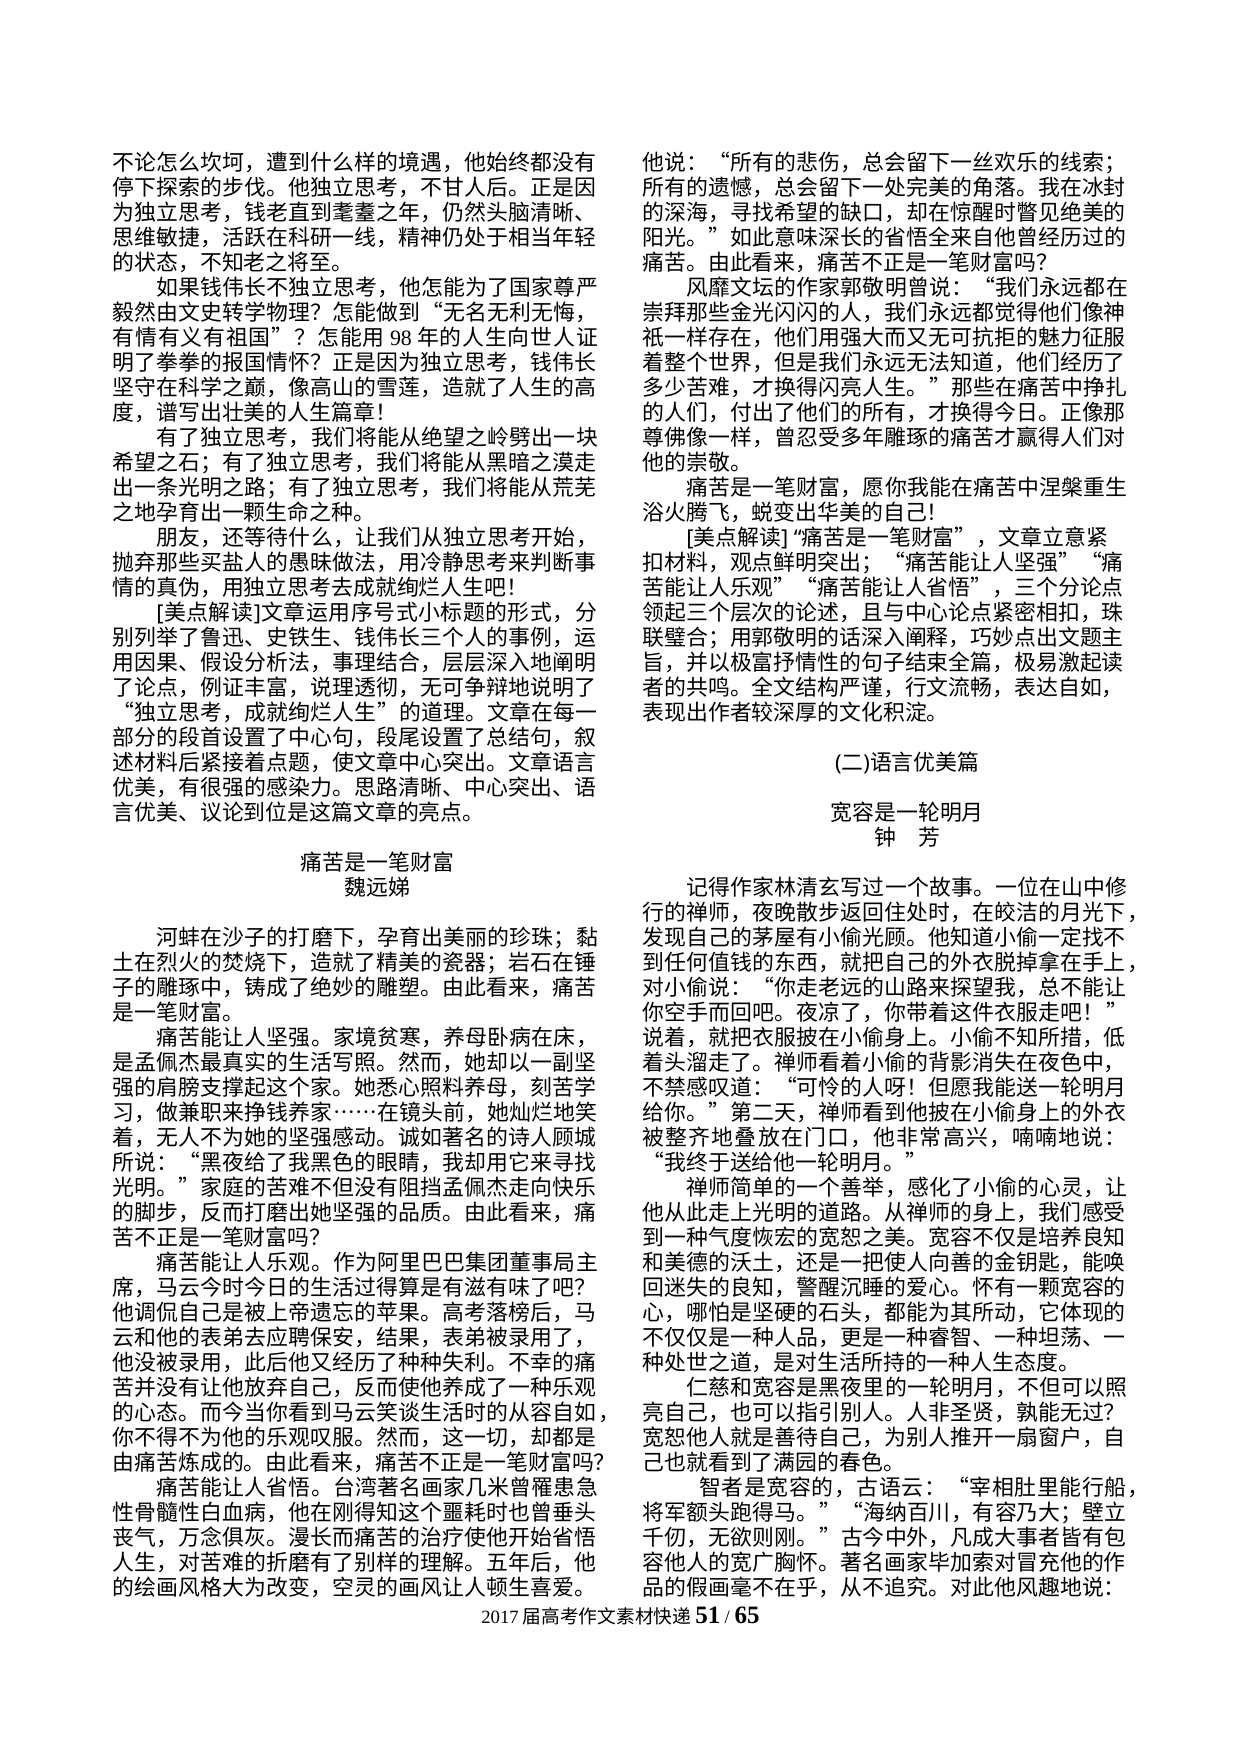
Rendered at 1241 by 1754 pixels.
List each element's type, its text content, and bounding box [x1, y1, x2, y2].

text 痛苦是一笔财富，愿你我能在痛苦中涅槃重生，浴火腾飞，蜕变出华美的自己！ [642, 475, 1128, 525]
text 痛苦能让人省悟。台湾著名画家几米曾罹患急性骨髓性白血病，他在刚得知这个噩耗时也曾垂头丧气，万念俱灰。漫长而痛苦的治疗使他开始省悟人生，对苦难的折磨有了别样的理解。五年后，他的绘画风格大为改变，空灵的画风让人顿生喜爱。他说：“所有的悲伤，总会留下一丝欢乐的线索；所有的遗憾，总会留下一处完美的角落。我在冰封的深海，寻找希望的缺口，却在惊醒时瞥见绝美的阳光。”如此意味深长的省悟全来自他曾经历过的痛苦。由此看来，痛苦不正是一笔财富吗？ [642, 150, 1128, 275]
text (二)语言优美篇 [642, 750, 1128, 775]
text 痛苦能让人乐观。作为阿里巴巴集团董事局主席，马云今时今日的生活过得算是有滋有味了吧？他调侃自己是被上帝遗忘的苹果。高考落榜后，马云和他的表弟去应聘保安，结果，表弟被录用了，他没被录用，此后他又经历了种种失利。不幸的痛苦并没有让他放弃自己，反而使他养成了一种乐观的心态。而今当你看到马云笑谈生活时的从容自如，你不得不为他的乐观叹服。然而，这一切，却都是由痛苦炼成的。由此看来，痛苦不正是一笔财富吗？ [112, 1250, 598, 1475]
text 痛苦能让人坚强。家境贫寒，养母卧病在床，是孟佩杰最真实的生活写照。然而，她却以一副坚强的肩膀支撑起这个家。她悉心照料养母，刻苦学习，做兼职来挣钱养家……在镜头前，她灿烂地笑着，无人不为她的坚强感动。诚如著名的诗人顾城所说：“黑夜给了我黑色的眼睛，我却用它来寻找光明。”家庭的苦难不但没有阻挡孟佩杰走向快乐的脚步，反而打磨出她坚强的品质。由此看来，痛苦不正是一笔财富吗？ [112, 1025, 598, 1250]
text 仁慈和宽容是黑夜里的一轮明月，不但可以照亮自己，也可以指引别人。人非圣贤，孰能无过？宽恕他人就是善待自己，为别人推开一扇窗户，自己也就看到了满园的春色。 [642, 1375, 1128, 1475]
text 记得作家林清玄写过一个故事。一位在山中修行的禅师，夜晚散步返回住处时，在皎洁的月光下，发现自己的茅屋有小偷光顾。他知道小偷一定找不到任何值钱的东西，就把自己的外衣脱掉拿在手上，对小偷说：“你走老远的山路来探望我，总不能让你空手而回吧。夜凉了，你带着这件衣服走吧！”说着，就把衣服披在小偷身上。小偷不知所措，低着头溜走了。禅师看着小偷的背影消失在夜色中，不禁感叹道：“可怜的人呀！但愿我能送一轮明月给你。”第二天，禅师看到他披在小偷身上的外衣被整齐地叠放在门口，他非常高兴，喃喃地说：“我终于送给他一轮明月。” [642, 875, 1128, 1175]
text 有了独立思考，我们将能从绝望之岭劈出一块希望之石；有了独立思考，我们将能从黑暗之漠走出一条光明之路；有了独立思考，我们将能从荒芜之地孕育出一颗生命之种。 [112, 425, 598, 525]
text 禅师简单的一个善举，感化了小偷的心灵，让他从此走上光明的道路。从禅师的身上，我们感受到一种气度恢宏的宽恕之美。宽容不仅是培养良知和美德的沃土，还是一把使人向善的金钥匙，能唤回迷失的良知，警醒沉睡的爱心。怀有一颗宽容的心，哪怕是坚硬的石头，都能为其所动，它体现的不仅仅是一种人品，更是一种睿智、一种坦荡、一种处世之道，是对生活所持的一种人生态度。 [642, 1175, 1128, 1375]
text [美点解读]文章运用序号式小标题的形式，分别列举了鲁迅、史铁生、钱伟长三个人的事例，运用因果、假设分析法，事理结合，层层深入地阐明了论点，例证丰富，说理透彻，无可争辩地说明了“独立思考，成就绚烂人生”的道理。文章在每一部分的段首设置了中心句，段尾设置了总结句，叙述材料后紧接着点题，使文章中心突出。文章语言优美，有很强的感染力。思路清晰、中心突出、语言优美、议论到位是这篇文章的亮点。 [112, 600, 598, 825]
text 魏远娣 [112, 875, 598, 900]
text 朋友，还等待什么，让我们从独立思考开始，抛弃那些买盐人的愚昧做法，用冷静思考来判断事情的真伪，用独立思考去成就绚烂人生吧！ [112, 525, 598, 600]
text 钟 芳 [642, 825, 1128, 850]
text 独立思考，让钱伟长坚守科学之巅，塑造真我。不论怎么坎坷，遭到什么样的境遇，他始终都没有停下探索的步伐。他独立思考，不甘人后。正是因为独立思考，钱老直到耄耋之年，仍然头脑清晰、思维敏捷，活跃在科研一线，精神仍处于相当年轻的状态，不知老之将至。 [112, 150, 598, 275]
text 如果钱伟长不独立思考，他怎能为了国家尊严，毅然由文史转学物理？怎能做到“无名无利无悔，有情有义有祖国”？怎能用98年的人生向世人证明了拳拳的报国情怀？正是因为独立思考，钱伟长坚守在科学之巅，像高山的雪莲，造就了人生的高度，谱写出壮美的人生篇章！ [112, 275, 598, 425]
text [美点解读] “痛苦是一笔财富”，文章立意紧扣材料，观点鲜明突出；“痛苦能让人坚强”“痛苦能让人乐观”“痛苦能让人省悟”，三个分论点领起三个层次的论述，且与中心论点紧密相扣，珠联璧合；用郭敬明的话深入阐释，巧妙点出文题主旨，并以极富抒情性的句子结束全篇，极易激起读者的共鸣。全文结构严谨，行文流畅，表达自如，表现出作者较深厚的文化积淀。 [642, 525, 1128, 725]
text 痛苦能让人省悟。台湾著名画家几米曾罹患急性骨髓性白血病，他在刚得知这个噩耗时也曾垂头丧气，万念俱灰。漫长而痛苦的治疗使他开始省悟人生，对苦难的折磨有了别样的理解。五年后，他的绘画风格大为改变，空灵的画风让人顿生喜爱。他说：“所有的悲伤，总会留下一丝欢乐的线索；所有的遗憾，总会留下一处完美的角落。我在冰封的深海，寻找希望的缺口，却在惊醒时瞥见绝美的阳光。”如此意味深长的省悟全来自他曾经历过的痛苦。由此看来，痛苦不正是一笔财富吗？ [112, 1475, 598, 1600]
text 宽容是一轮明月 [642, 800, 1128, 825]
text 河蚌在沙子的打磨下，孕育出美丽的珍珠；黏土在烈火的焚烧下，造就了精美的瓷器；岩石在锤子的雕琢中，铸成了绝妙的雕塑。由此看来，痛苦是一笔财富。 [112, 925, 598, 1025]
text 痛苦是一笔财富 [112, 850, 598, 875]
text 风靡文坛的作家郭敬明曾说：“我们永远都在崇拜那些金光闪闪的人，我们永远都觉得他们像神祇一样存在，他们用强大而又无可抗拒的魅力征服着整个世界，但是我们永远无法知道，他们经历了多少苦难，才换得闪亮人生。”那些在痛苦中挣扎的人们，付出了他们的所有，才换得今日。正像那尊佛像一样，曾忍受多年雕琢的痛苦才赢得人们对他的崇敬。 [642, 275, 1128, 475]
